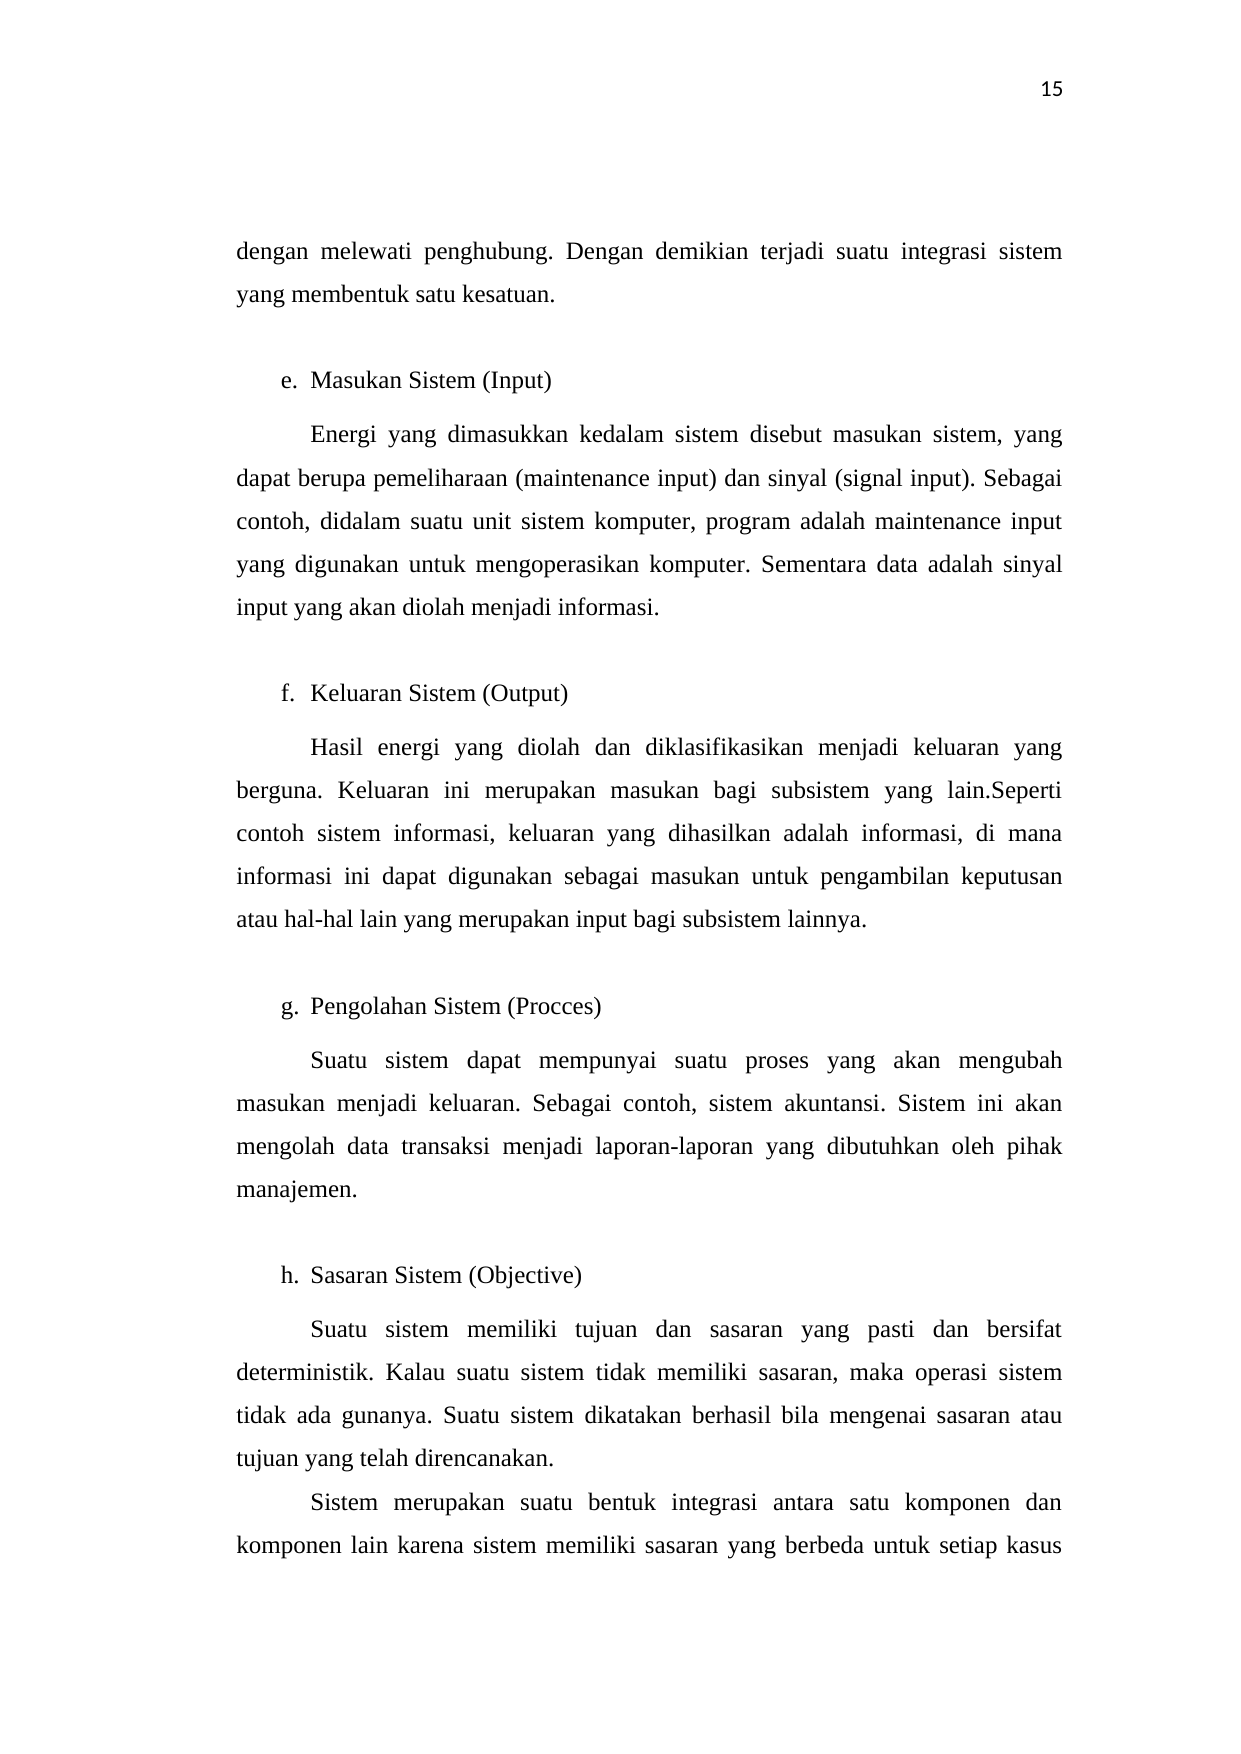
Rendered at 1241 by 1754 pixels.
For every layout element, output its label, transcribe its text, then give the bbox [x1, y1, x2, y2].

text Suatu sistem dapat mempunyai suatu proses yang akan mengubah masukan menjadi keluaran. Sebagai contoh, sistem akuntansi. Sistem ini akan mengolah data transaksi menjadi laporan-laporan yang dibutuhkan oleh pihak manajemen. [236, 1045, 1063, 1203]
text Energi yang dimasukkan kedalam sistem disebut masukan sistem, yang dapat berupa pemeliharaan (maintenance input) dan sinyal (signal input). Sebagai contoh, didalam suatu unit sistem komputer, program adalah maintenance input yang digunakan untuk mengoperasikan komputer. Sementara data adalah sinyal input yang akan diolah menjadi informasi. [236, 419, 1063, 621]
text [236, 1487, 1063, 1558]
list Masukan Sistem (Input) [281, 366, 1063, 394]
list Pengolahan Sistem (Procces) [281, 991, 1063, 1019]
list Sasaran Sistem (Objective) [281, 1260, 1063, 1289]
text Hasil energi yang diolah dan diklasifikasikan menjadi keluaran yang berguna. Keluaran ini merupakan masukan bagi subsistem yang lain.Seperti contoh sistem informasi, keluaran yang dihasilkan adalah informasi, di mana informasi ini dapat digunakan sebagai masukan untuk pengambilan keputusan atau hal-hal lain yang merupakan input bagi subsistem lainnya. [236, 732, 1063, 933]
list Keluaran Sistem (Output) [281, 678, 1063, 707]
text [236, 236, 1063, 308]
text Suatu sistem memiliki tujuan dan sasaran yang pasti dan bersifat deterministik. Kalau suatu sistem tidak memiliki sasaran, maka operasi sistem tidak ada gunanya. Suatu sistem dikatakan berhasil bila mengenai sasaran atau tujuan yang telah direncanakan. [236, 1314, 1063, 1472]
